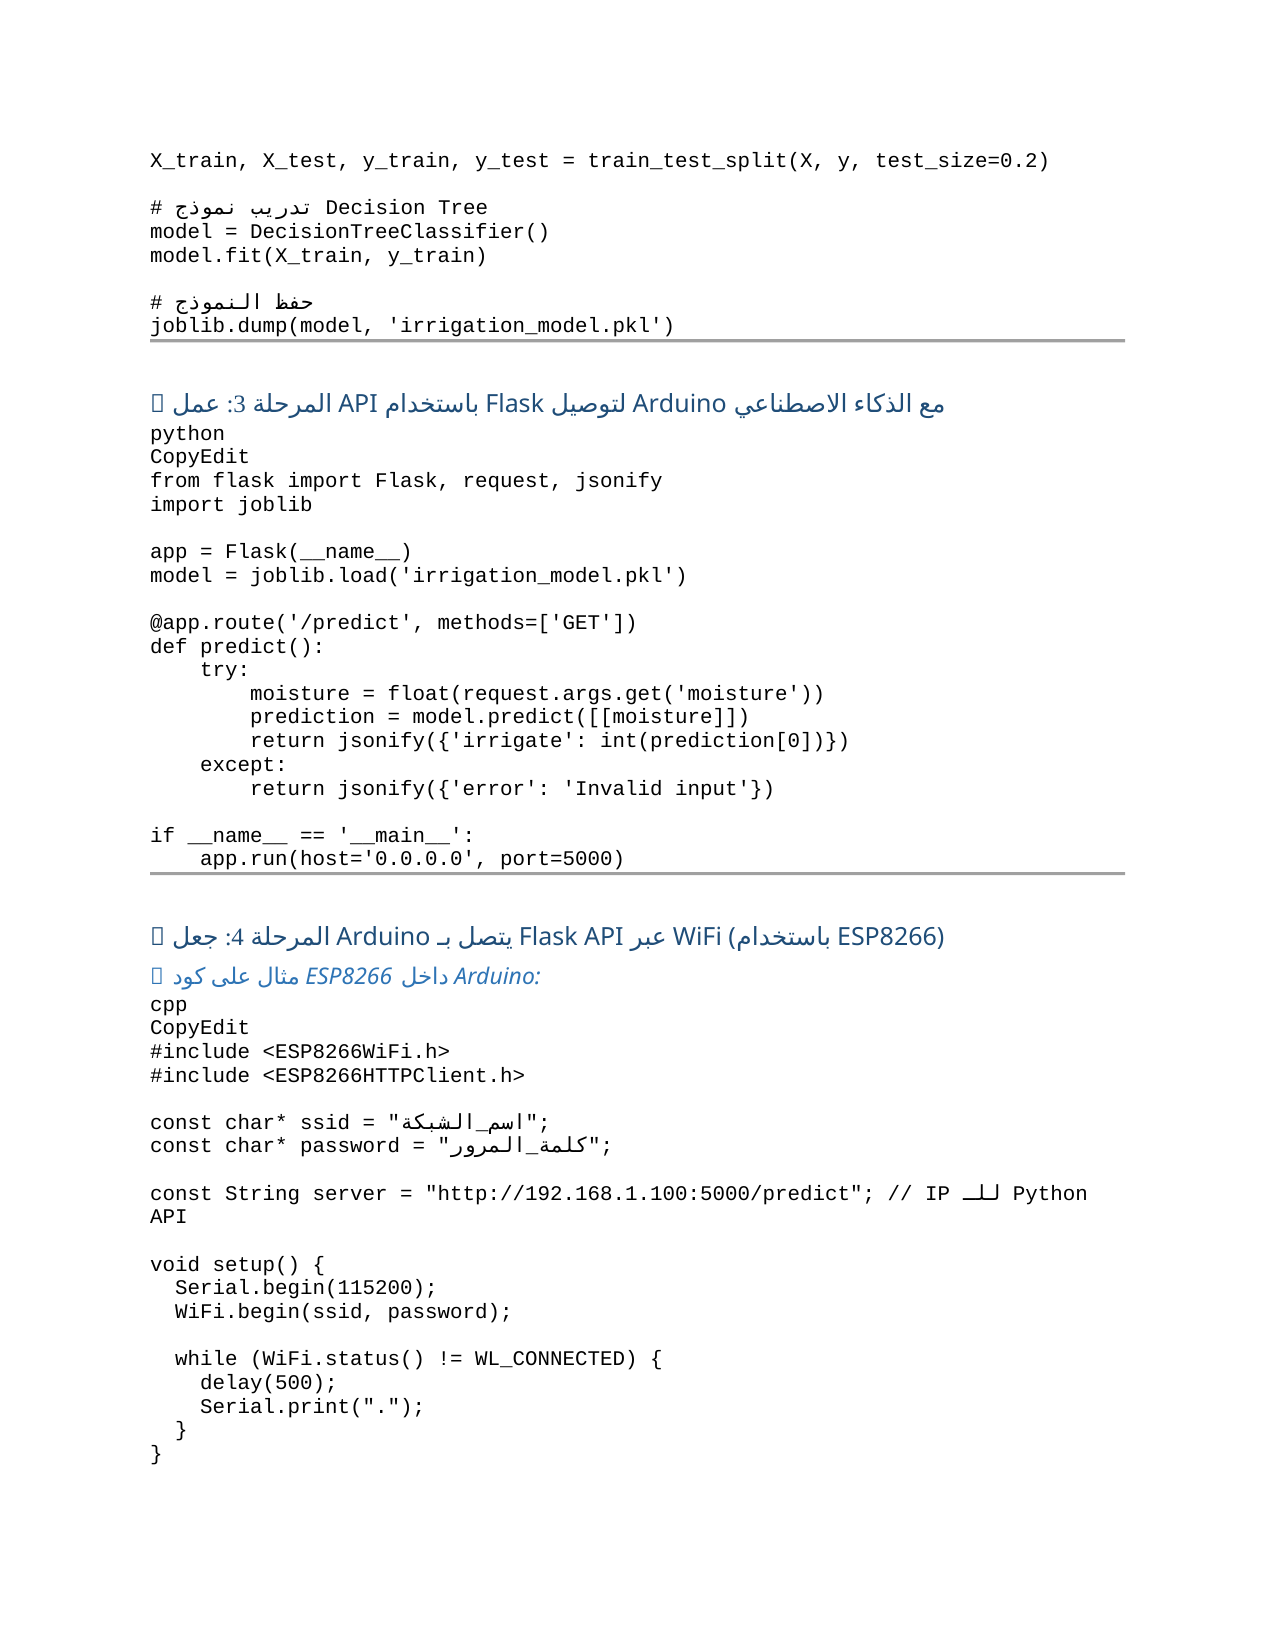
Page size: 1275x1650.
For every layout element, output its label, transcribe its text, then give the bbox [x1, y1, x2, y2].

text Serial.begin(115200); [150, 1277, 1125, 1301]
text void setup() { [150, 1254, 1125, 1277]
text from flask import Flask, request, jsonify [150, 470, 1125, 494]
text # تدريب نموذج Decision Tree [150, 197, 1125, 221]
text model = DecisionTreeClassifier() [150, 221, 1125, 244]
subtitle ✅ المرحلة 3: عمل API باستخدام Flask لتوصيل Arduino مع الذكاء الاصطناعي [150, 386, 1125, 420]
text delay(500); [150, 1372, 1125, 1396]
text } [150, 1419, 1125, 1443]
text while (WiFi.status() != WL_CONNECTED) { [150, 1348, 1125, 1372]
text WiFi.begin(ssid, password); [150, 1301, 1125, 1325]
text import joblib [150, 494, 1125, 517]
subtitle 📌 مثال على كود ESP8266 داخل Arduino: [150, 960, 1125, 991]
text python [150, 423, 1125, 446]
text joblib.dump(model, 'irrigation_model.pkl') [150, 316, 1125, 339]
text return jsonify({'error': 'Invalid input'}) [150, 777, 1125, 801]
text def predict(): [150, 636, 1125, 659]
text moisture = float(request.args.get('moisture')) [150, 683, 1125, 707]
text cpp [150, 994, 1125, 1017]
text except: [150, 754, 1125, 777]
text CopyEdit [150, 446, 1125, 470]
text const char* ssid = "اسم_الشبكة"; [150, 1112, 1125, 1136]
text } [150, 1443, 1125, 1467]
text if __name__ == '__main__': [150, 825, 1125, 848]
text app.run(host='0.0.0.0', port=5000) [150, 848, 1125, 872]
text model = joblib.load('irrigation_model.pkl') [150, 565, 1125, 588]
text #include <ESP8266WiFi.h> [150, 1041, 1125, 1064]
text CopyEdit [150, 1017, 1125, 1041]
text prediction = model.predict([[moisture]]) [150, 707, 1125, 730]
text # حفظ النموذج [150, 292, 1125, 316]
subtitle ✅ المرحلة 4: جعل Arduino يتصل بـ Flask API عبر WiFi (باستخدام ESP8266) [150, 919, 1125, 953]
text Serial.print("."); [150, 1396, 1125, 1419]
text #include <ESP8266HTTPClient.h> [150, 1064, 1125, 1088]
text const char* password = "كلمة_المرور"; [150, 1136, 1125, 1159]
text return jsonify({'irrigate': int(prediction[0])}) [150, 730, 1125, 754]
text X_train, X_test, y_train, y_test = train_test_split(X, y, test_size=0.2) [150, 150, 1125, 174]
text @app.route('/predict', methods=['GET']) [150, 612, 1125, 636]
text model.fit(X_train, y_train) [150, 244, 1125, 268]
text try: [150, 659, 1125, 683]
text app = Flask(__name__) [150, 541, 1125, 565]
text const String server = "http://192.168.1.100:5000/predict"; // IP للـ Python API [150, 1183, 1125, 1230]
